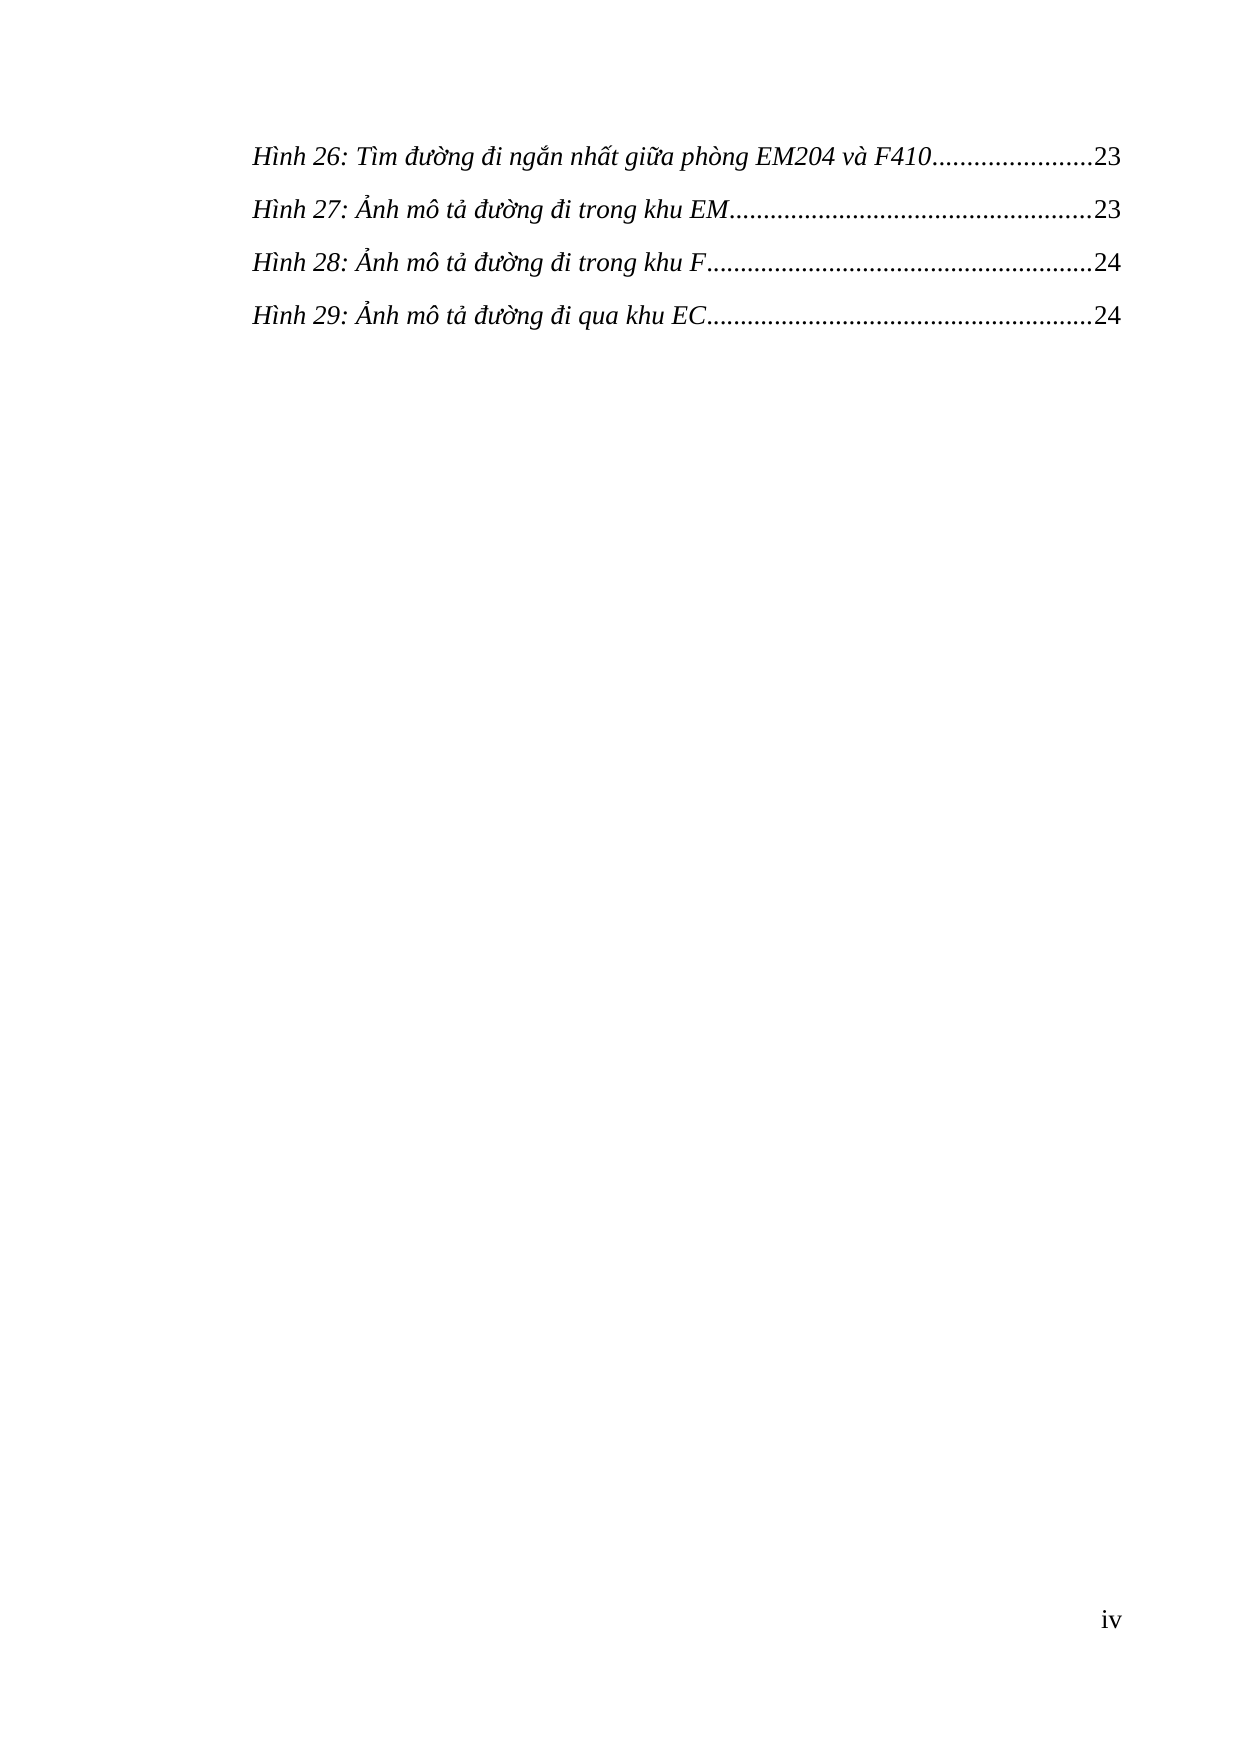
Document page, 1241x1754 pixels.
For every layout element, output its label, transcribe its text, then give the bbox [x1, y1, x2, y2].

text Hình 26: Tìm đường đi ngắn nhất giữa phòng EM204 và F410 23 [177, 140, 1122, 172]
text Hình 27: Ảnh mô tả đường đi trong khu EM 23 [177, 193, 1122, 224]
text Hình 29: Ảnh mô tả đường đi qua khu EC 24 [177, 299, 1122, 330]
text Hình 28: Ảnh mô tả đường đi trong khu F 24 [177, 246, 1122, 277]
